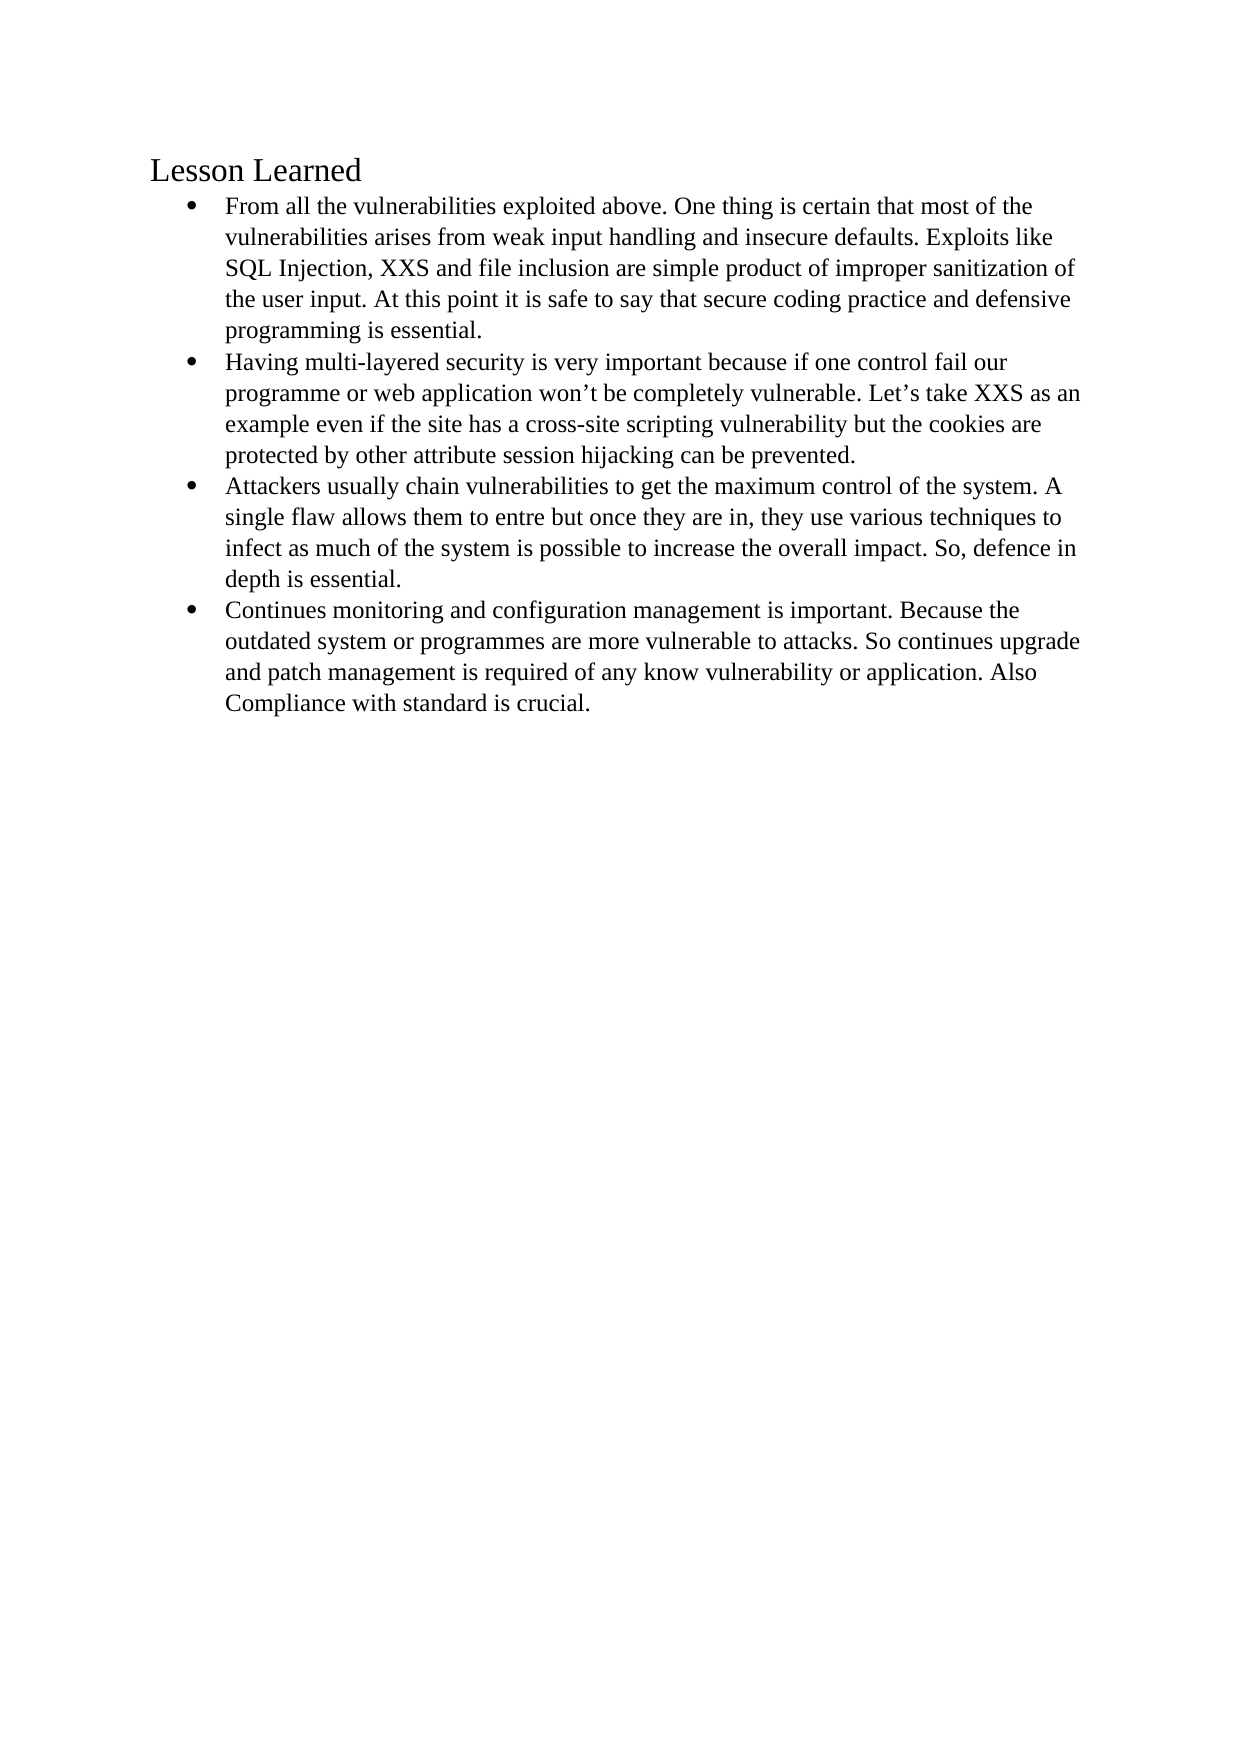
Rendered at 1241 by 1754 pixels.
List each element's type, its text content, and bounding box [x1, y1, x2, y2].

list Attackers usually chain vulnerabilities to get the maximum control of the system. A single flaw allows them to entre but once they are in, they use various techniques to infect as much of the system is possible to increase the overall impact. So, defence in depth is essential. [187, 471, 1090, 593]
list Having multi-layered security is very important because if one control fail our programme or web application won’t be completely vulnerable. Let’s take XXS as an example even if the site has a cross-site scripting vulnerability but the cookies are protected by other attribute session hijacking can be prevented. [187, 347, 1090, 468]
list From all the vulnerabilities exploited above. One thing is certain that most of the vulnerabilities arises from weak input handling and insecure defaults. Exploits like SQL Injection, XXS and file inclusion are simple product of improper sanitization of the user input. At this point it is safe to say that secure coding practice and defensive programming is essential. [187, 191, 1090, 344]
subtitle Lesson Learned [150, 150, 1090, 188]
list Continues monitoring and configuration management is important. Because the outdated system or programmes are more vulnerable to attacks. So continues upgrade and patch management is required of any know vulnerability or application. Also Compliance with standard is crucial. [187, 595, 1090, 717]
